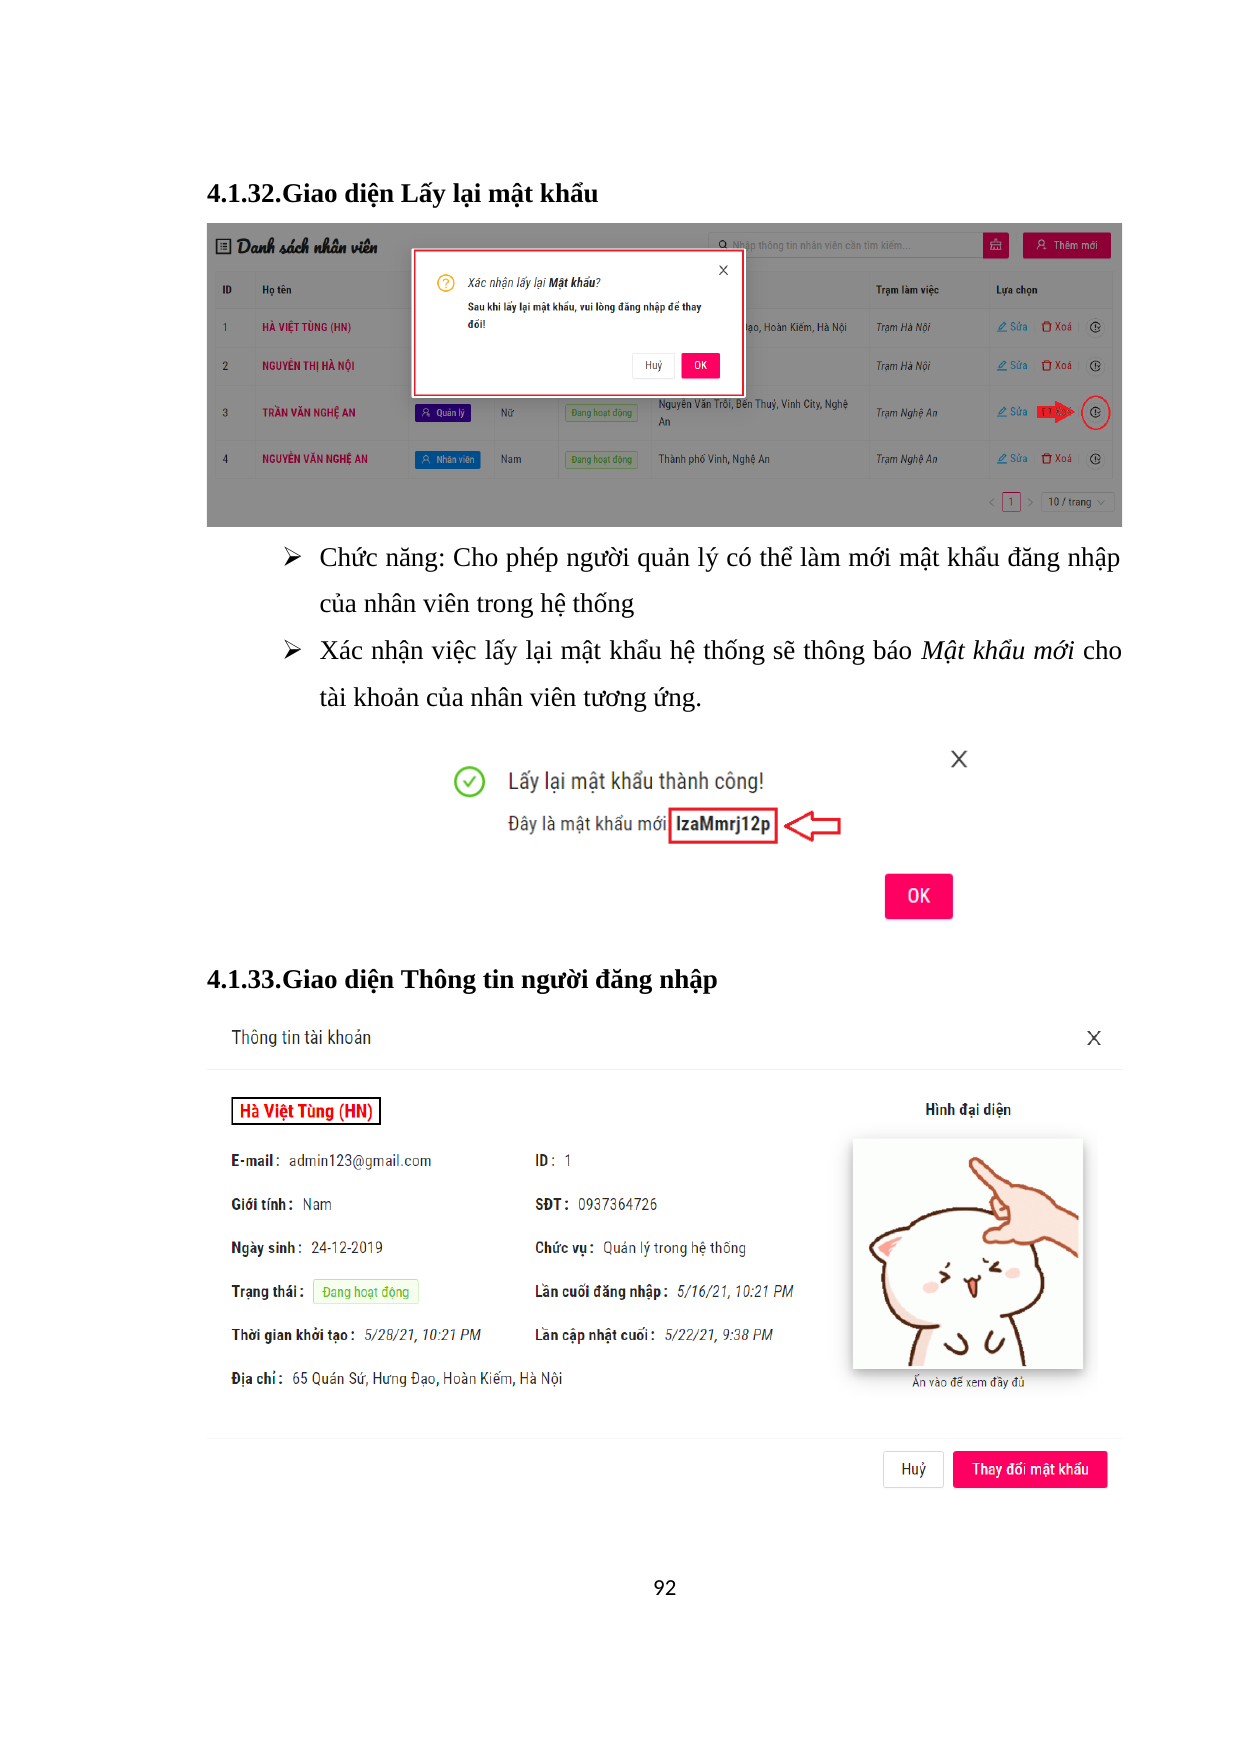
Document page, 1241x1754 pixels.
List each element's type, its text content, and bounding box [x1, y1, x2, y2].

list Chức năng: Cho phép người quản lý có thể làm mới mật khẩu đăng nhập của nhân viên trong hệ thống [282, 541, 1122, 618]
list Xác nhận việc lấy lại mật khẩu hệ thống sẽ thông báo Mật khẩu mới cho tài khoản của nhân viên tương ứng. [282, 634, 1122, 712]
picture [206, 223, 1123, 527]
subtitle Giao diện Lấy lại mật khẩu [207, 177, 1122, 208]
picture [206, 1009, 1123, 1495]
picture [416, 727, 988, 945]
subtitle Giao diện Thông tin người đăng nhập [207, 963, 1122, 994]
